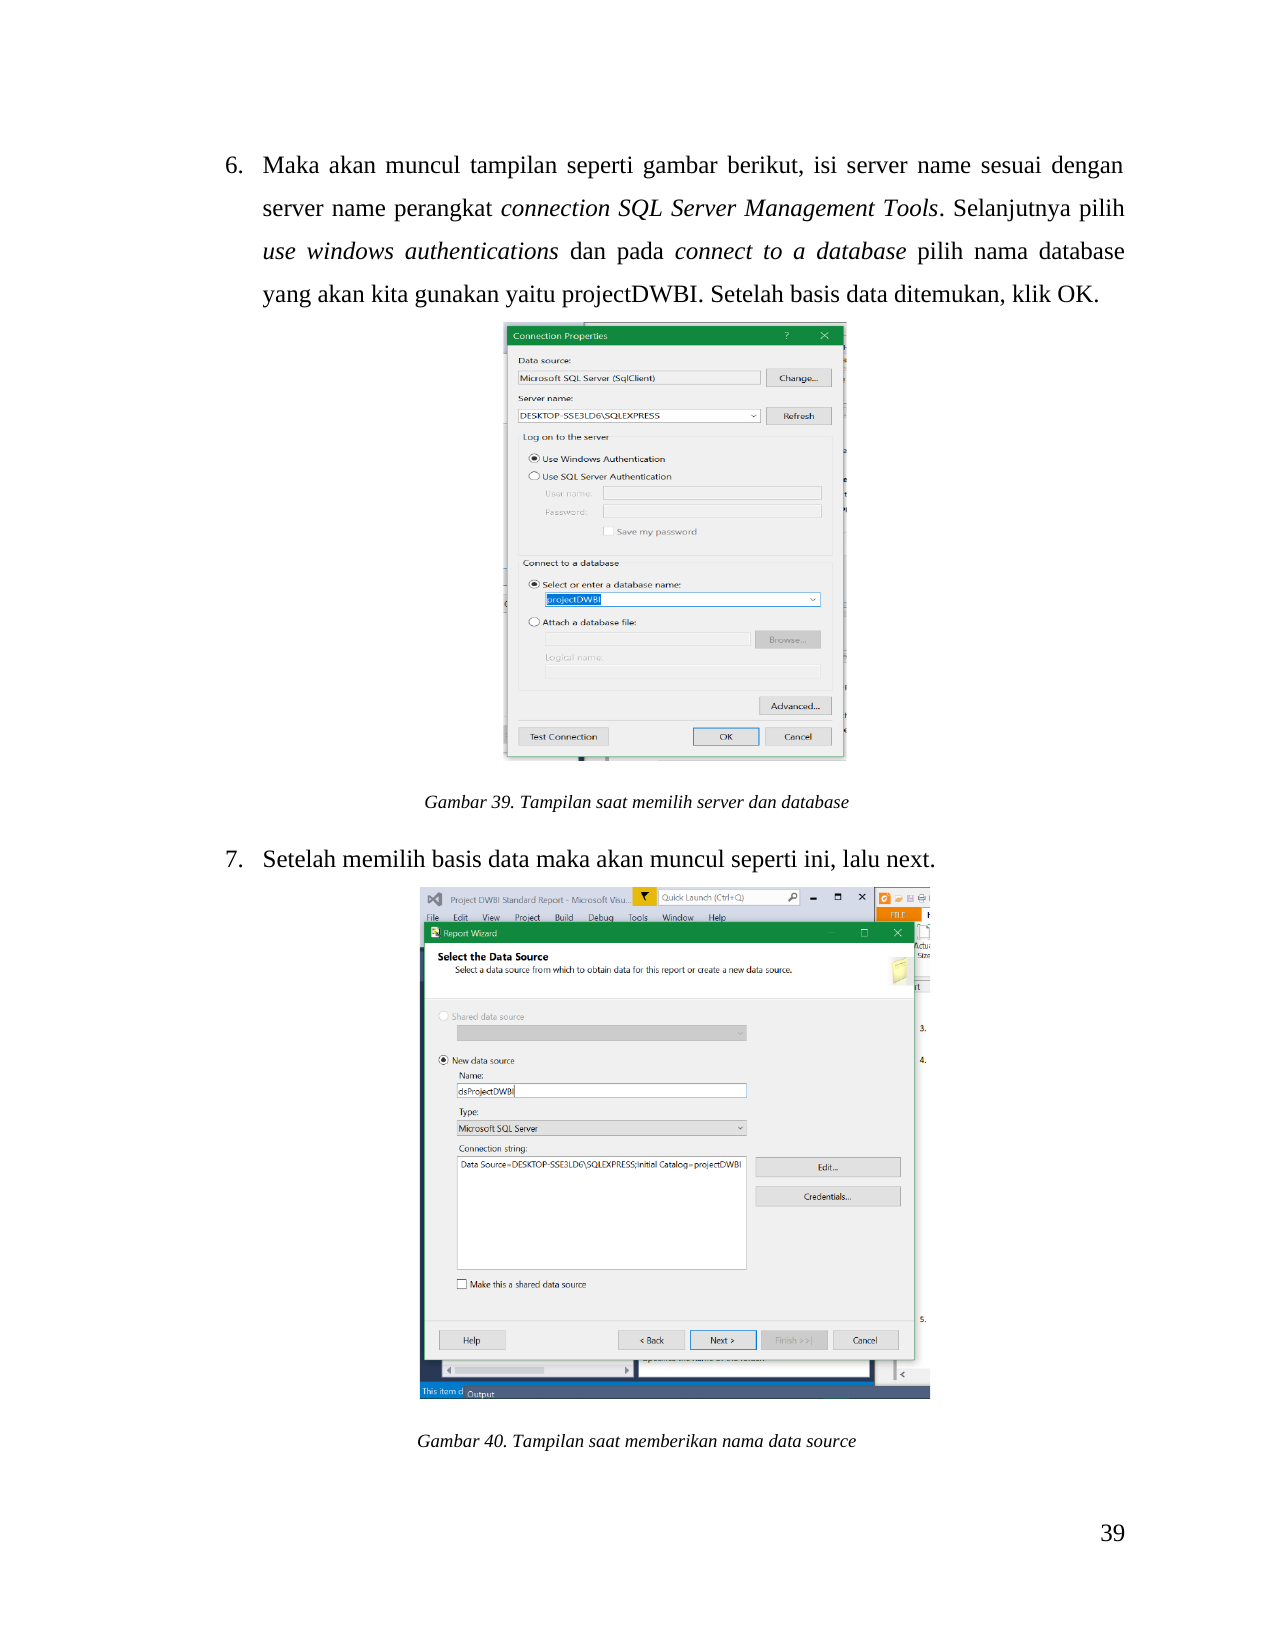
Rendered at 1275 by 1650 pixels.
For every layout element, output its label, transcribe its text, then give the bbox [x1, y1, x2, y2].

picture [503, 322, 847, 761]
text Gambar 40. Tampilan saat memberikan nama data source [150, 1429, 1125, 1451]
list Setelah memilih basis data maka akan muncul seperti ini, lalu next. [225, 844, 1125, 873]
text Gambar 39. Tampilan saat memilih server dan database [150, 791, 1125, 813]
list Maka akan muncul tampilan seperti gambar berikut, isi server name sesuai dengan server name perangkat connection SQL Server Management Tools. Selanjutnya pilih use windows authentications dan pada connect to a database pilih nama database yang akan kita gunakan yaitu projectDWBI. Setelah basis data ditemukan, klik OK. [225, 150, 1125, 308]
picture [419, 887, 931, 1399]
